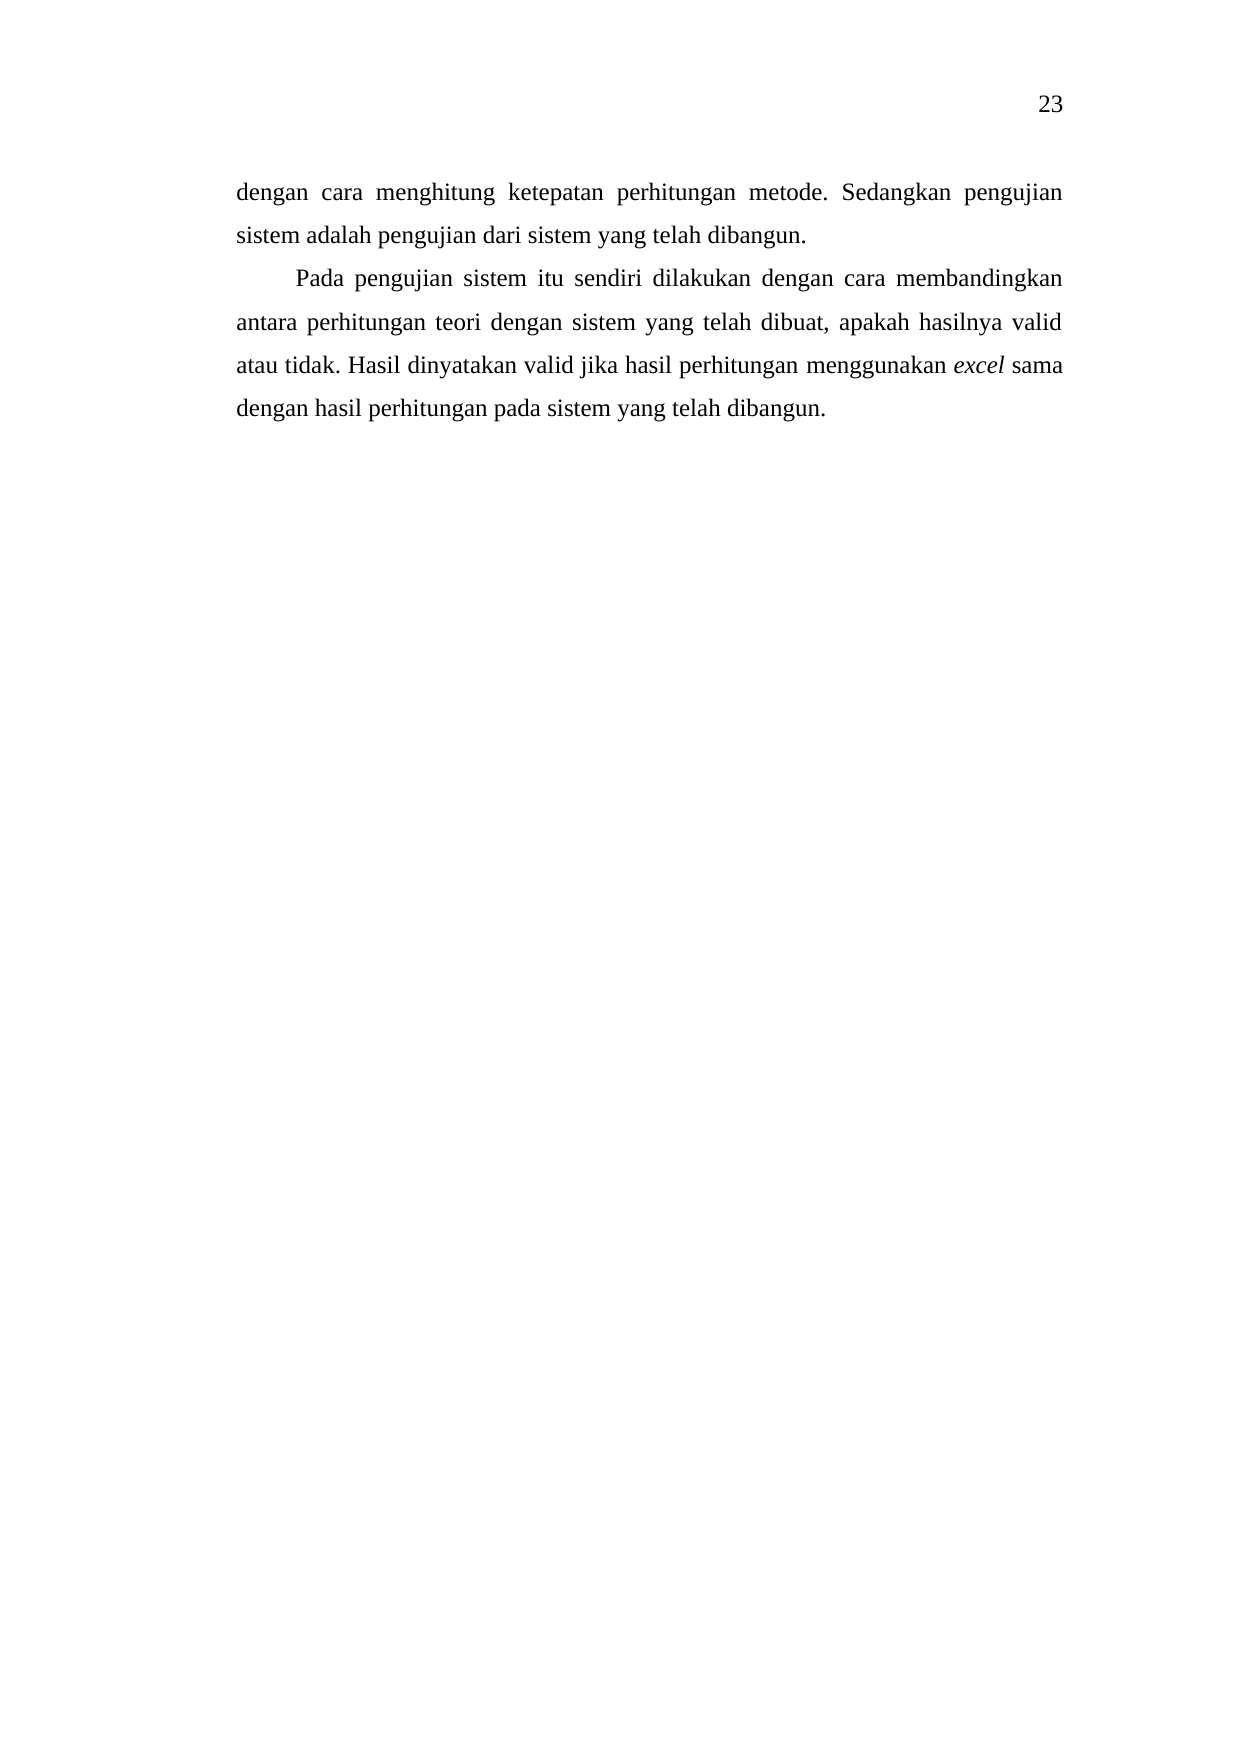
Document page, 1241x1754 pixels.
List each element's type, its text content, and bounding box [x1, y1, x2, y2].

text Pada pengujian sistem itu sendiri dilakukan dengan cara membandingkan antara perhitungan teori dengan sistem yang telah dibuat, apakah hasilnya valid atau tidak. Hasil dinyatakan valid jika hasil perhitungan menggunakan excel sama dengan hasil perhitungan pada sistem yang telah dibangun. [236, 263, 1063, 422]
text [236, 177, 1063, 249]
